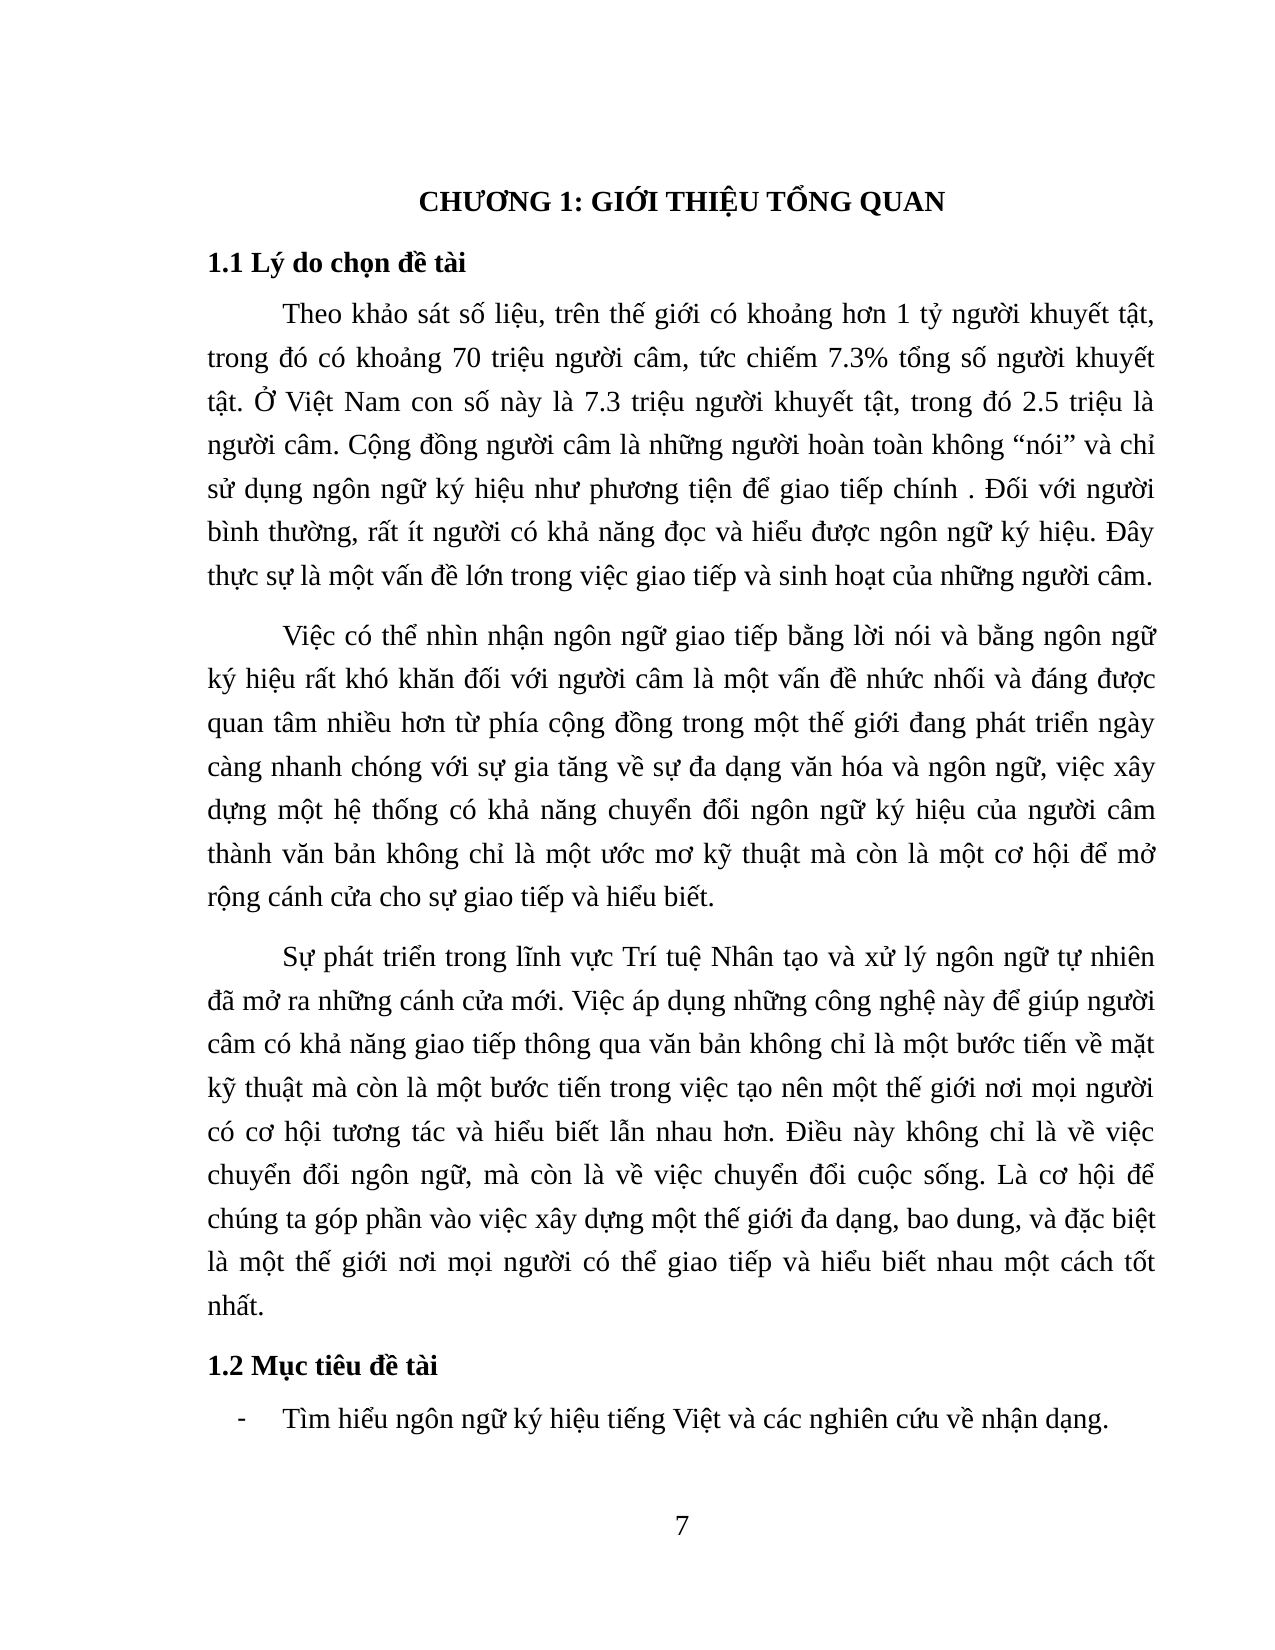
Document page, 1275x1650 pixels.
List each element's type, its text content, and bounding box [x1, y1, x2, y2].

subtitle CHƯƠNG 1: GIỚI THIỆU TỔNG QUAN [207, 184, 1156, 218]
text Theo khảo sát số liệu, trên thế giới có khoảng hơn 1 tỷ người khuyết tật, trong đó có khoảng 70 triệu người câm, tức chiếm 7.3% tổng số người khuyết tật. Ở Việt Nam con số này là 7.3 triệu người khuyết tật, trong đó 2.5 triệu là người câm. Cộng đồng người câm là những người hoàn toàn không “nói” và chỉ sử dụng ngôn ngữ ký hiệu như phương tiện để giao tiếp chính . Đối với người bình thường, rất ít người có khả năng đọc và hiểu được ngôn ngữ ký hiệu. Đây thực sự là một vấn đề lớn trong việc giao tiếp và sinh hoạt của những người câm. [207, 297, 1156, 591]
subtitle 1.1 Lý do chọn đề tài [207, 245, 1156, 278]
text Việc có thể nhìn nhận ngôn ngữ giao tiếp bằng lời nói và bằng ngôn ngữ ký hiệu rất khó khăn đối với người câm là một vấn đề nhức nhối và đáng được quan tâm nhiều hơn từ phía cộng đồng trong một thế giới đang phát triển ngày càng nhanh chóng với sự gia tăng về sự đa dạng văn hóa và ngôn ngữ, việc xây dựng một hệ thống có khả năng chuyển đổi ngôn ngữ ký hiệu của người câm thành văn bản không chỉ là một ước mơ kỹ thuật mà còn là một cơ hội để mở rộng cánh cửa cho sự giao tiếp và hiểu biết. [207, 618, 1156, 913]
text Sự phát triển trong lĩnh vực Trí tuệ Nhân tạo và xử lý ngôn ngữ tự nhiên đã mở ra những cánh cửa mới. Việc áp dụng những công nghệ này để giúp người câm có khả năng giao tiếp thông qua văn bản không chỉ là một bước tiến về mặt kỹ thuật mà còn là một bước tiến trong việc tạo nên một thế giới nơi mọi người có cơ hội tương tác và hiểu biết lẫn nhau hơn. Điều này không chỉ là về việc chuyển đổi ngôn ngữ, mà còn là về việc chuyển đổi cuộc sống. Là cơ hội để chúng ta góp phần vào việc xây dựng một thế giới đa dạng, bao dung, và đặc biệt là một thế giới nơi mọi người có thể giao tiếp và hiểu biết nhau một cách tốt nhất. [207, 939, 1156, 1321]
subtitle 1.2 Mục tiêu đề tài [207, 1348, 1156, 1382]
list Tìm hiểu ngôn ngữ ký hiệu tiếng Việt và các nghiên cứu về nhận dạng. [237, 1400, 1156, 1436]
